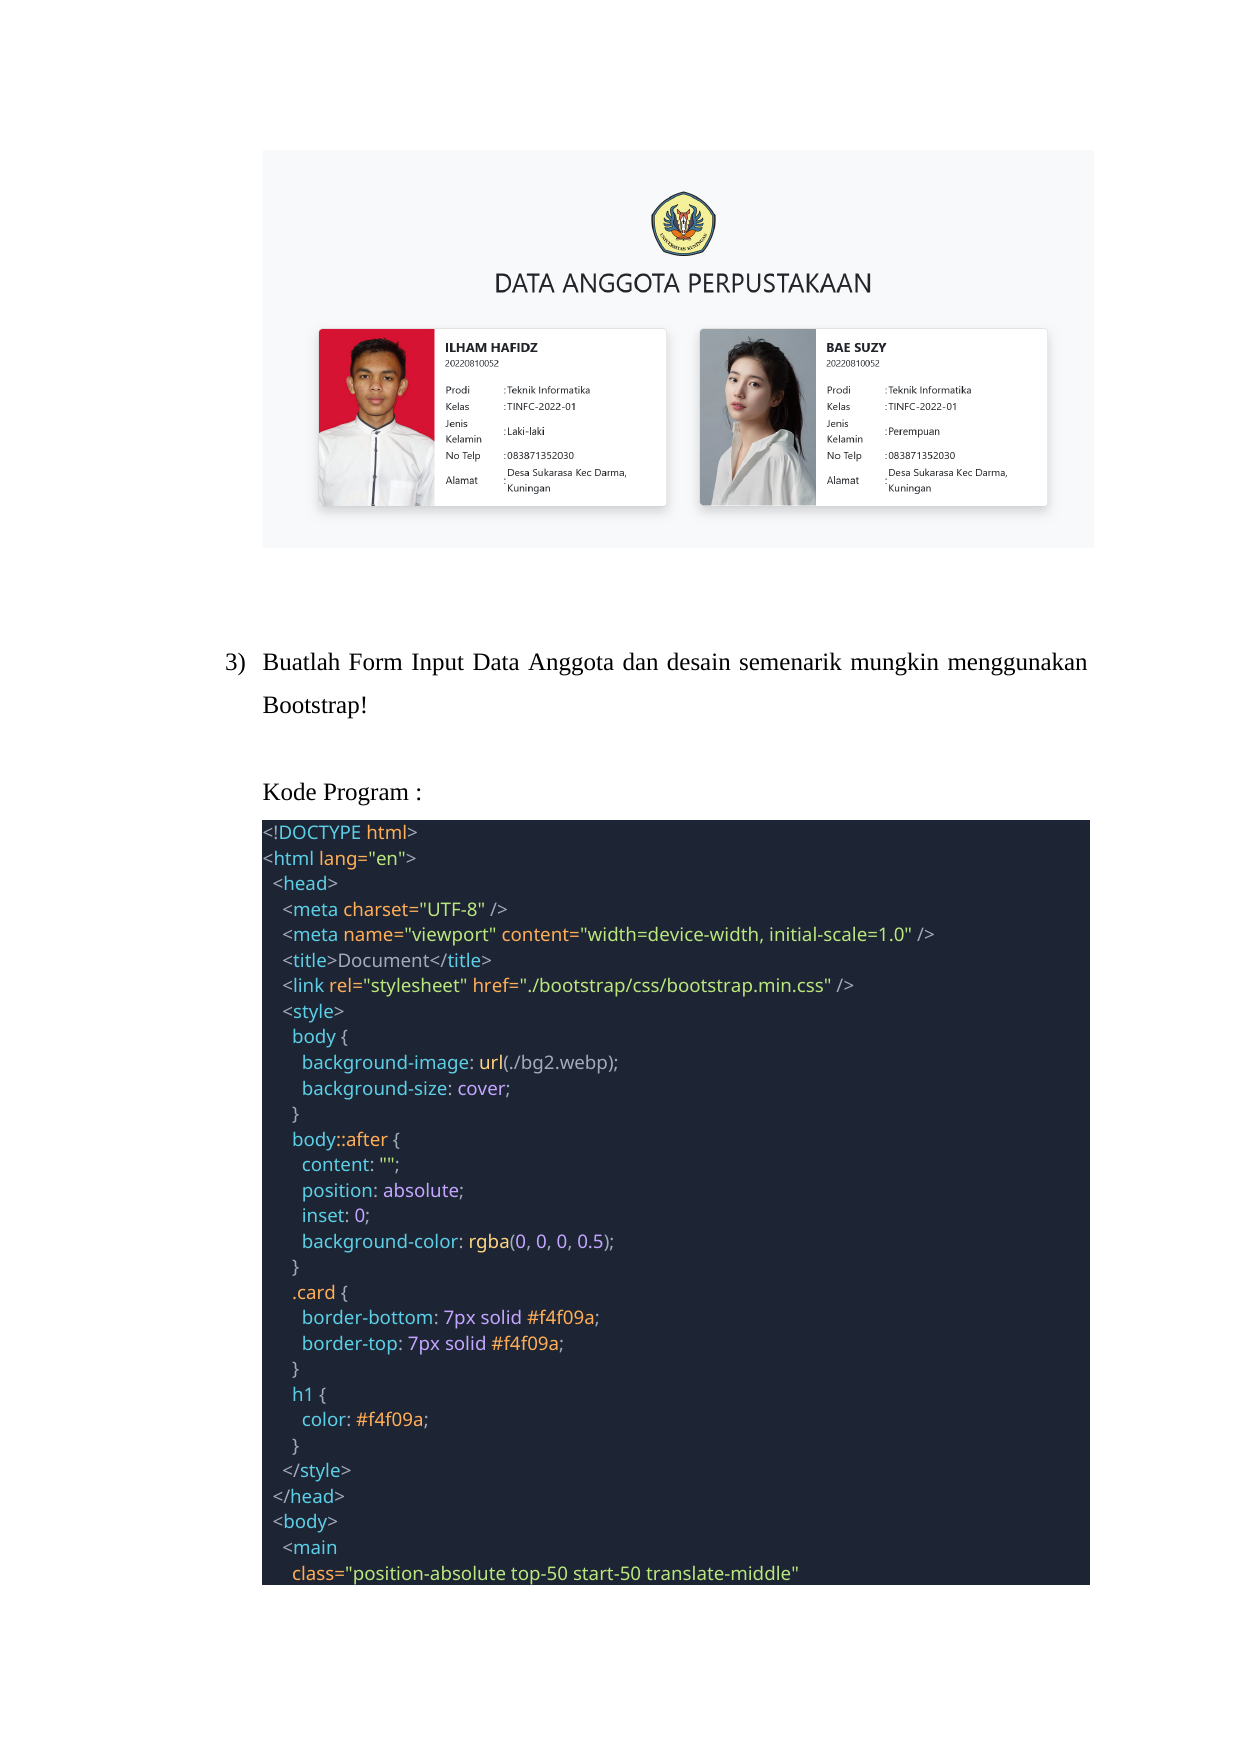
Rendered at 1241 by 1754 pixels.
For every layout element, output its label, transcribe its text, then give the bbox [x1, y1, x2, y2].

text position: absolute; [262, 1177, 1090, 1202]
text <meta name="viewport" content="width=device-width, initial-scale=1.0" /> [262, 922, 1090, 947]
text background-size: cover; [262, 1075, 1090, 1100]
picture [262, 150, 1095, 548]
text <head> [262, 871, 1090, 896]
text class="position-absolute top-50 start-50 translate-middle" [262, 1560, 1090, 1585]
text inset: 0; [262, 1202, 1090, 1228]
text <style> [262, 998, 1090, 1024]
text } [262, 1253, 1090, 1279]
text color: #f4f09a; [262, 1407, 1090, 1432]
text h1 { [262, 1381, 1090, 1407]
text <body> [262, 1509, 1090, 1534]
text <main [262, 1534, 1090, 1560]
list Buatlah Form Input Data Anggota dan desain semenarik mungkin menggunakan Bootstrap! [225, 647, 1088, 719]
text <link rel="stylesheet" href="./bootstrap/css/bootstrap.min.css" /> [262, 973, 1090, 998]
text border-top: 7px solid #f4f09a; [262, 1330, 1090, 1356]
text } [262, 1432, 1090, 1458]
text background-image: url(./bg2.webp); [262, 1049, 1090, 1075]
text </head> [262, 1483, 1090, 1509]
text </style> [262, 1458, 1090, 1483]
text .card { [262, 1279, 1090, 1304]
text border-bottom: 7px solid #f4f09a; [262, 1304, 1090, 1330]
text } [262, 1100, 1090, 1126]
text content: ""; [262, 1151, 1090, 1177]
list Kode Program : [262, 777, 1088, 805]
text <meta charset="UTF-8" /> [262, 896, 1090, 922]
text body::after { [262, 1126, 1090, 1151]
text body { [262, 1024, 1090, 1049]
text <!DOCTYPE html> [262, 820, 1090, 845]
text background-color: rgba(0, 0, 0, 0.5); [262, 1228, 1090, 1253]
text <html lang="en"> [262, 845, 1090, 871]
text <title>Document</title> [262, 947, 1090, 973]
text } [262, 1356, 1090, 1381]
